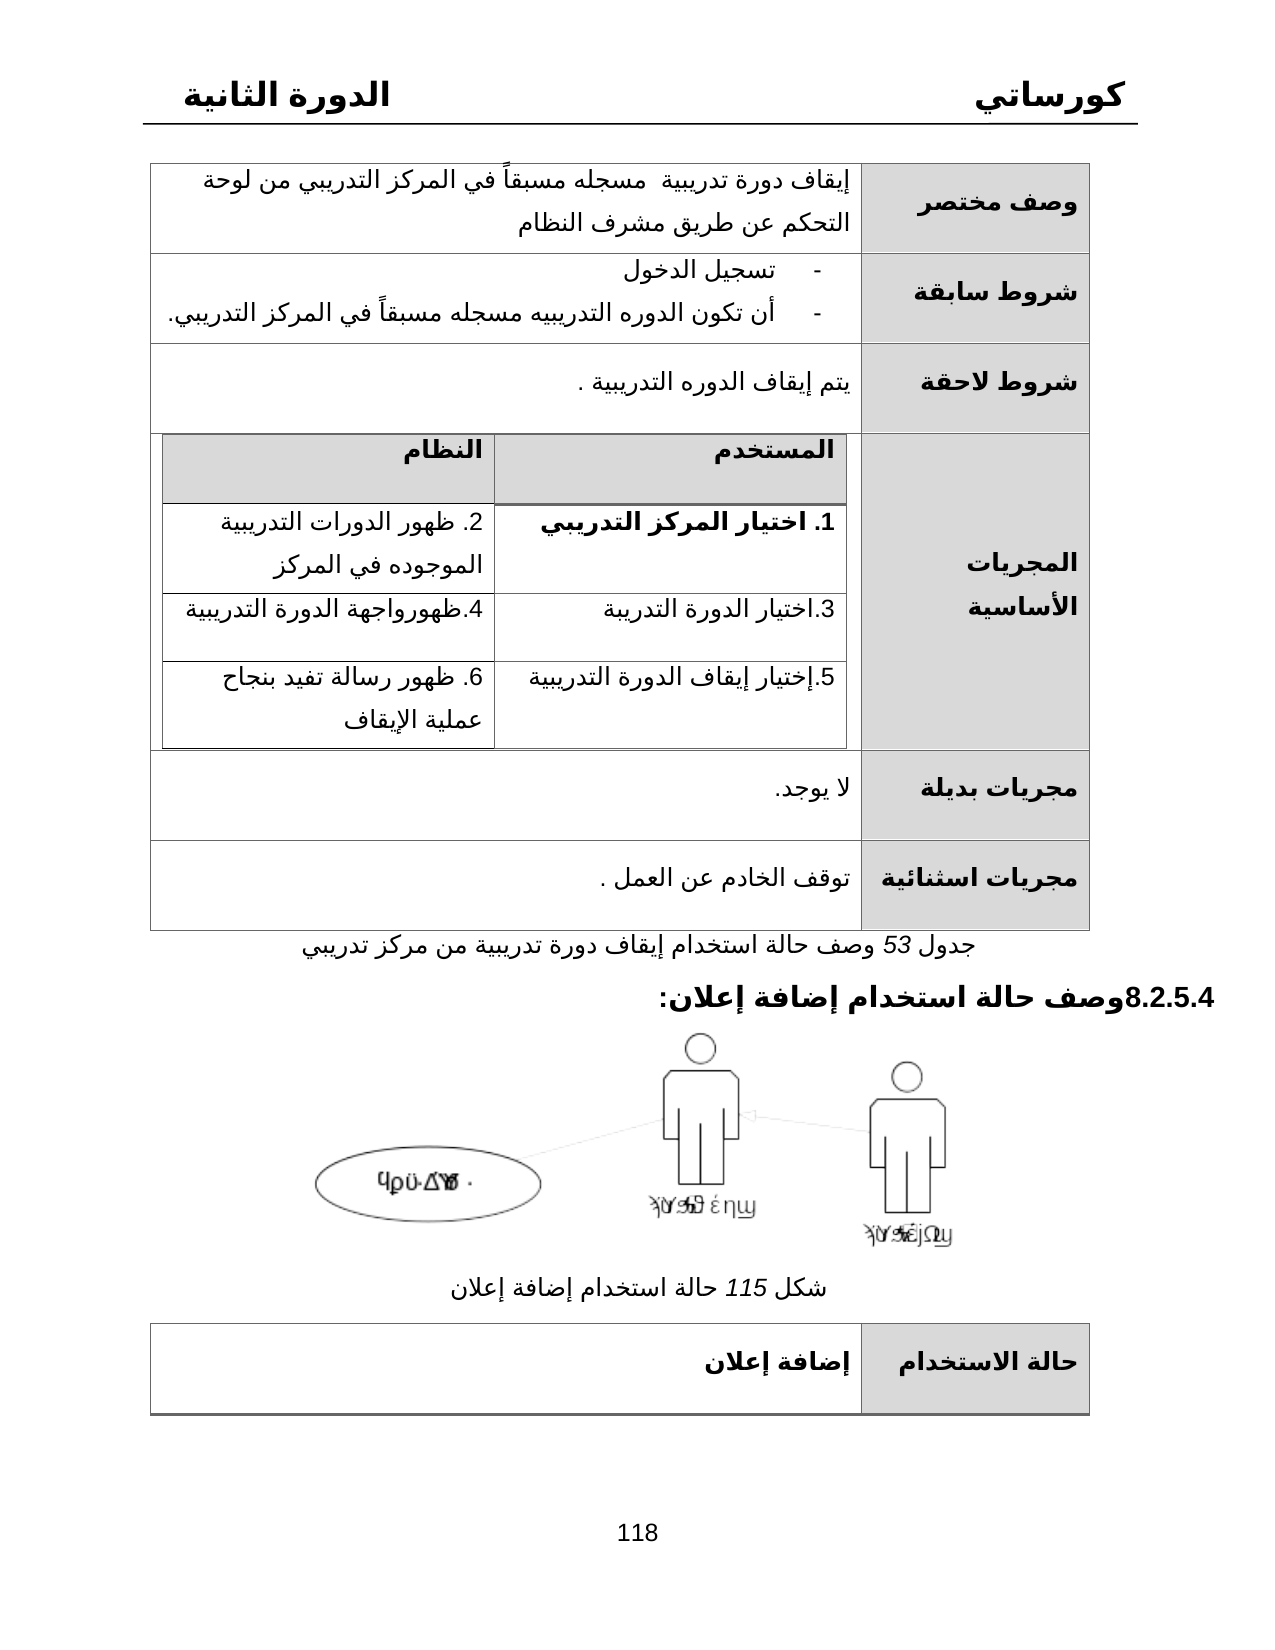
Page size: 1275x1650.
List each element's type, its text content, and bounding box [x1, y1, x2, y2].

table_cell مجريات بديلة [862, 751, 1089, 839]
table_cell [163, 662, 494, 748]
table_cell [495, 506, 846, 593]
table_cell [163, 594, 494, 661]
table_cell [495, 594, 846, 661]
table_cell شروط لاحقة [862, 344, 1089, 432]
table_cell [151, 434, 162, 749]
table_cell يتم إيقاف الدوره التدريبية . [151, 344, 861, 432]
table_cell توقف الخادم عن العمل . [151, 841, 861, 929]
table_cell مجريات اسثنائية [862, 841, 1089, 929]
table_cell لا يوجد. [151, 751, 861, 839]
subtitle وصف حالة استخدام إضافة إعلان: [150, 980, 1125, 1014]
table_header حالة الاستخدام [862, 1324, 1089, 1413]
table_cell وصف مختصر [862, 164, 1089, 252]
table_cell [495, 662, 846, 748]
table_cell [847, 434, 861, 749]
table_cell تسجيل الدخول أن تكون الدوره التدريبيه مسجله مسبقاً في المركز التدريبي. [151, 254, 861, 342]
table_cell المجريات الأساسية [862, 434, 1089, 749]
table_cell شروط سابقة [862, 254, 1089, 342]
table_cell [163, 504, 494, 593]
table_cell إيقاف دورة تدريبية مسجله مسبقاً في المركز التدريبي من لوحة التحكم عن طريق مشرف النظام [151, 164, 861, 252]
table_header إضافة إعلان [151, 1324, 861, 1413]
